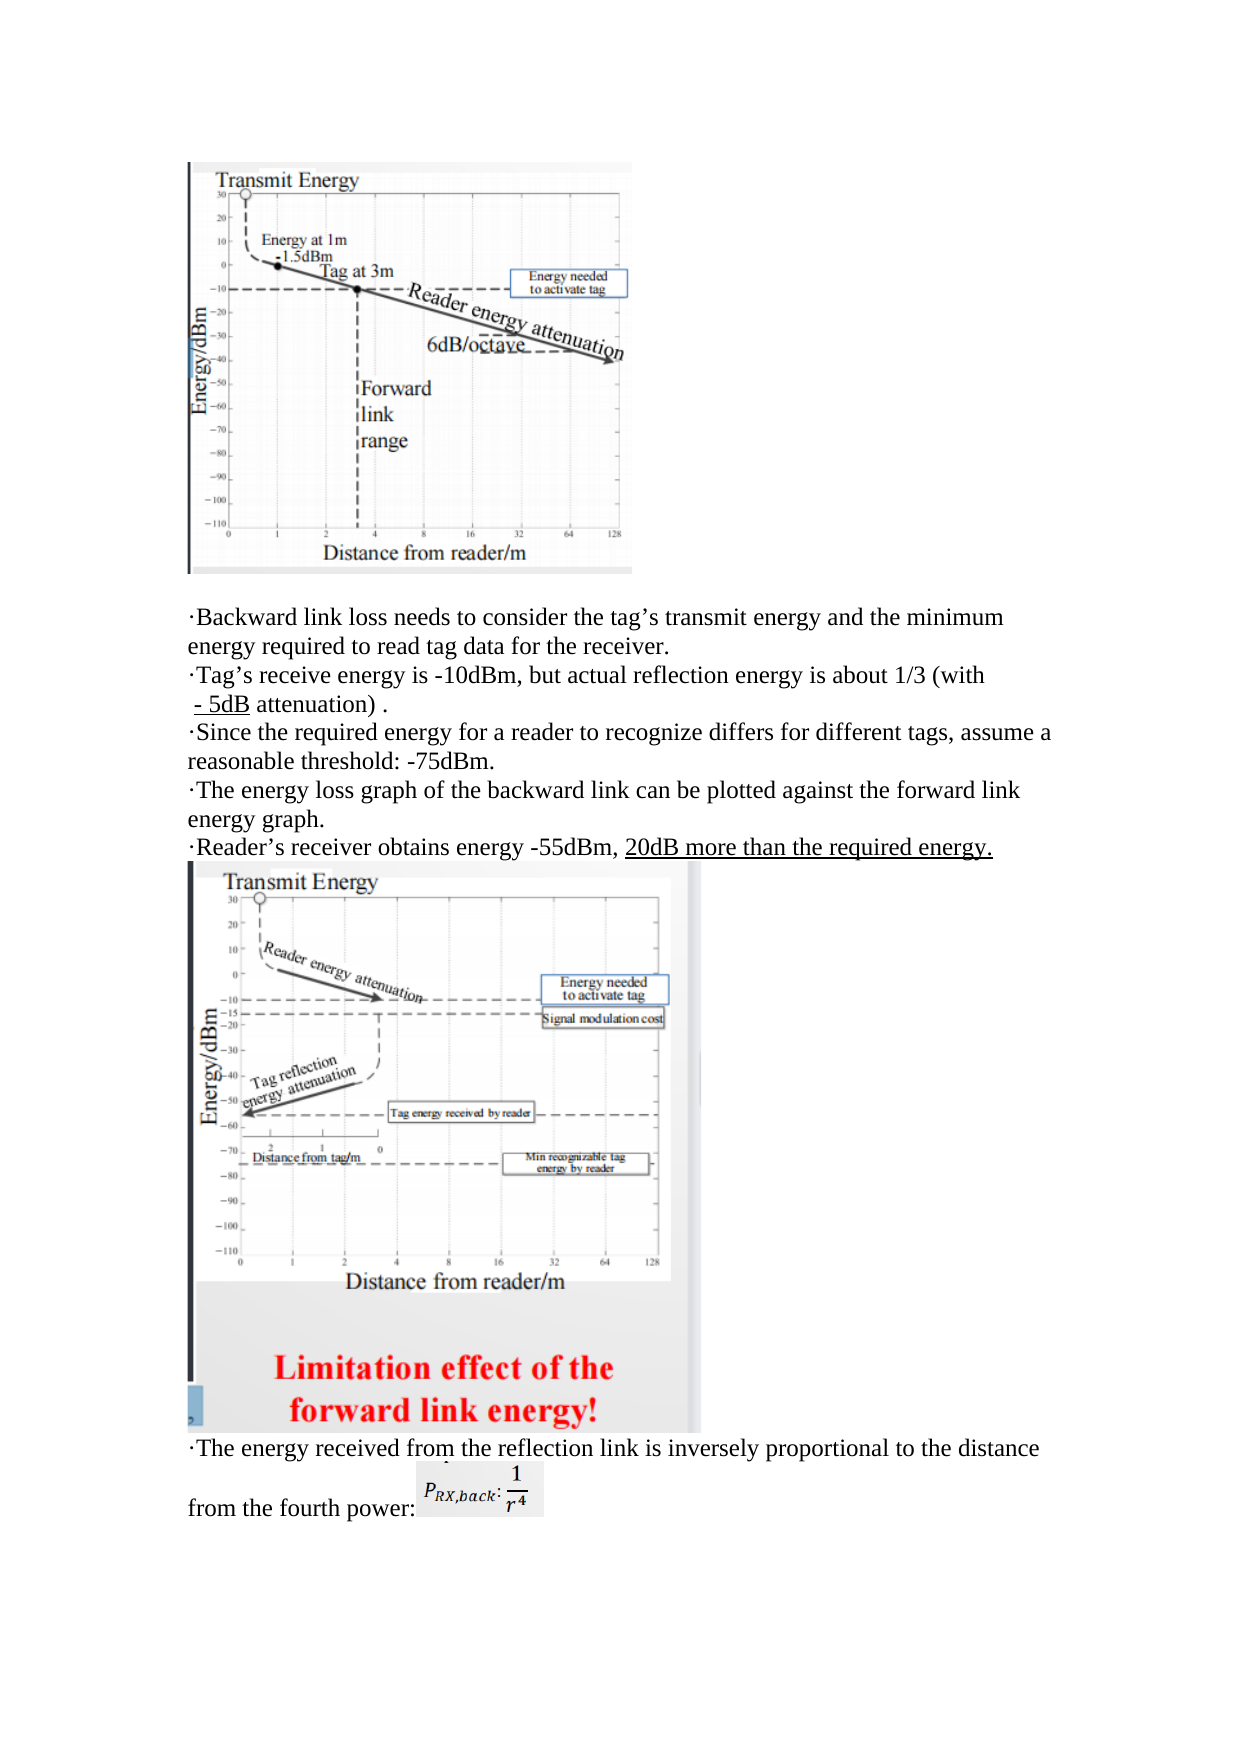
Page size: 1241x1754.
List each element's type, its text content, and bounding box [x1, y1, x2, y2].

text ·Since the required energy for a reader to recognize differs for different tags, assume a reasonable threshold: -75dBm. [187, 717, 1053, 775]
picture [416, 1461, 544, 1517]
text ·Backward link loss needs to consider the tag’s transmit energy and the minimum energy required to read tag data for the receiver. [187, 602, 1053, 660]
picture [187, 162, 633, 574]
text ·The energy loss graph of the backward link can be plotted against the forward link energy graph. [187, 775, 1053, 832]
text ·The energy received from the reflection link is inversely proportional to the distance from the fourth power: [187, 1433, 1053, 1522]
text ·Reader’s receiver obtains energy -55dBm, 20dB more than the required energy. [187, 832, 1053, 861]
text ·Tag’s receive energy is -10dBm, but actual reflection energy is about 1/3 (with [187, 660, 1053, 689]
picture [187, 861, 702, 1433]
text - 5dB attenuation) . [187, 689, 1053, 717]
